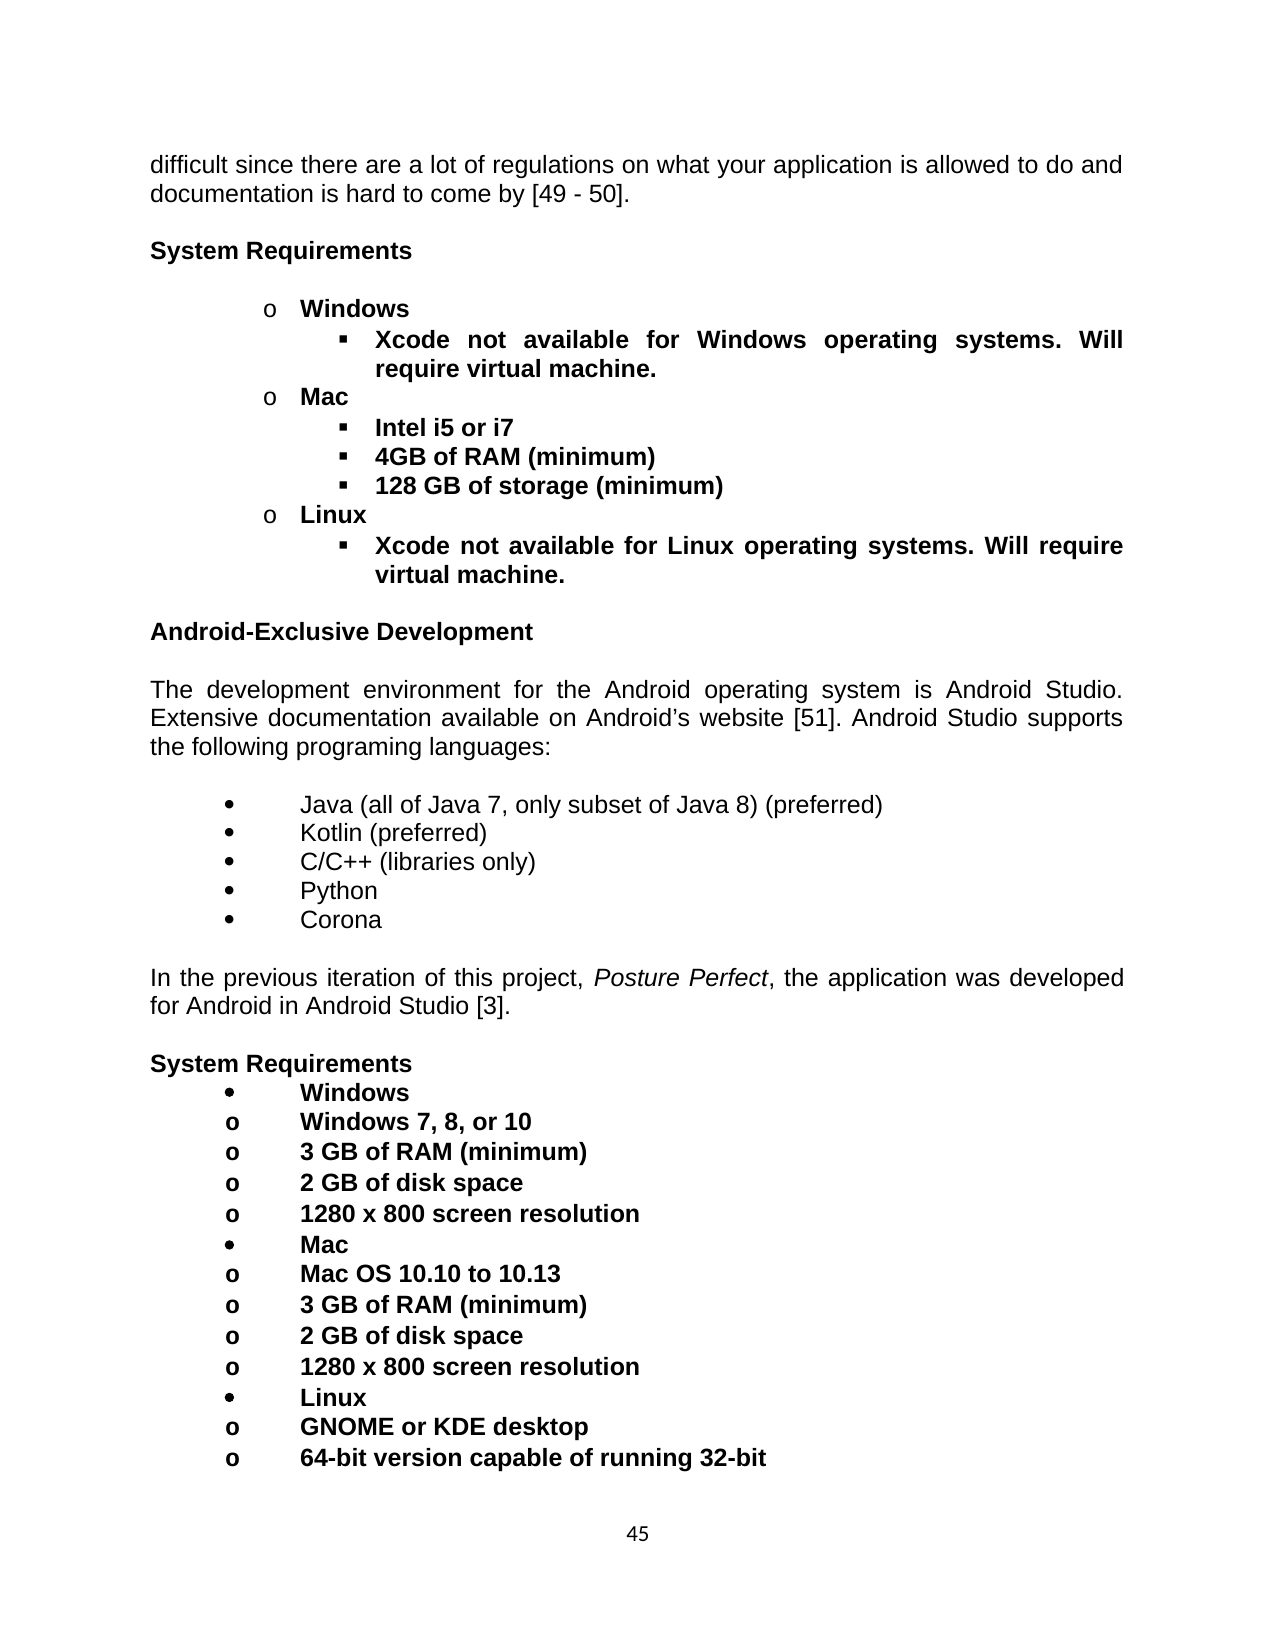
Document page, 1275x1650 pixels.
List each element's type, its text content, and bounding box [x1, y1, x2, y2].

list Corona [225, 905, 1125, 934]
list 2 GB of disk space [225, 1321, 1125, 1352]
text System Requirements [150, 1049, 1125, 1078]
list Intel i5 or i7 [337, 413, 1125, 442]
list 3 GB of RAM (minimum) [225, 1137, 1125, 1168]
text The development environment for the Android operating system is Android Studio. Extensive documentation available on Android’s website [51]. Android Studio supports the following programing languages: [150, 674, 1125, 761]
list 64-bit version capable of running 32-bit [225, 1443, 1125, 1473]
list GNOME or KDE desktop [225, 1412, 1125, 1443]
text Android-Exclusive Development [150, 617, 1125, 646]
list 3 GB of RAM (minimum) [225, 1290, 1125, 1321]
list Xcode not available for Linux operating systems. Will require virtual machine. [337, 531, 1125, 588]
list Mac [225, 1230, 1125, 1259]
list Kotlin (preferred) [225, 818, 1125, 847]
list Windows [262, 294, 1125, 325]
list Java (all of Java 7, only subset of Java 8) (preferred) [225, 789, 1125, 818]
list Mac [262, 382, 1125, 413]
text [150, 150, 1125, 207]
list Python [225, 876, 1125, 905]
list Windows [225, 1078, 1125, 1106]
list Linux [225, 1383, 1125, 1412]
list Mac OS 10.10 to 10.13 [225, 1259, 1125, 1290]
list 2 GB of disk space [225, 1168, 1125, 1199]
list Xcode not available for Windows operating systems. Will require virtual machine. [337, 325, 1125, 382]
text In the previous iteration of this project, Posture Perfect, the application was developed for Android in Android Studio [3]. [150, 963, 1125, 1020]
list 128 GB of storage (minimum) [337, 471, 1125, 500]
list C/C++ (libraries only) [225, 847, 1125, 876]
text System Requirements [150, 236, 1125, 265]
list Windows 7, 8, or 10 [225, 1106, 1125, 1137]
list 1280 x 800 screen resolution [225, 1199, 1125, 1230]
list Linux [262, 500, 1125, 531]
list 4GB of RAM (minimum) [337, 442, 1125, 471]
list 1280 x 800 screen resolution [225, 1352, 1125, 1383]
